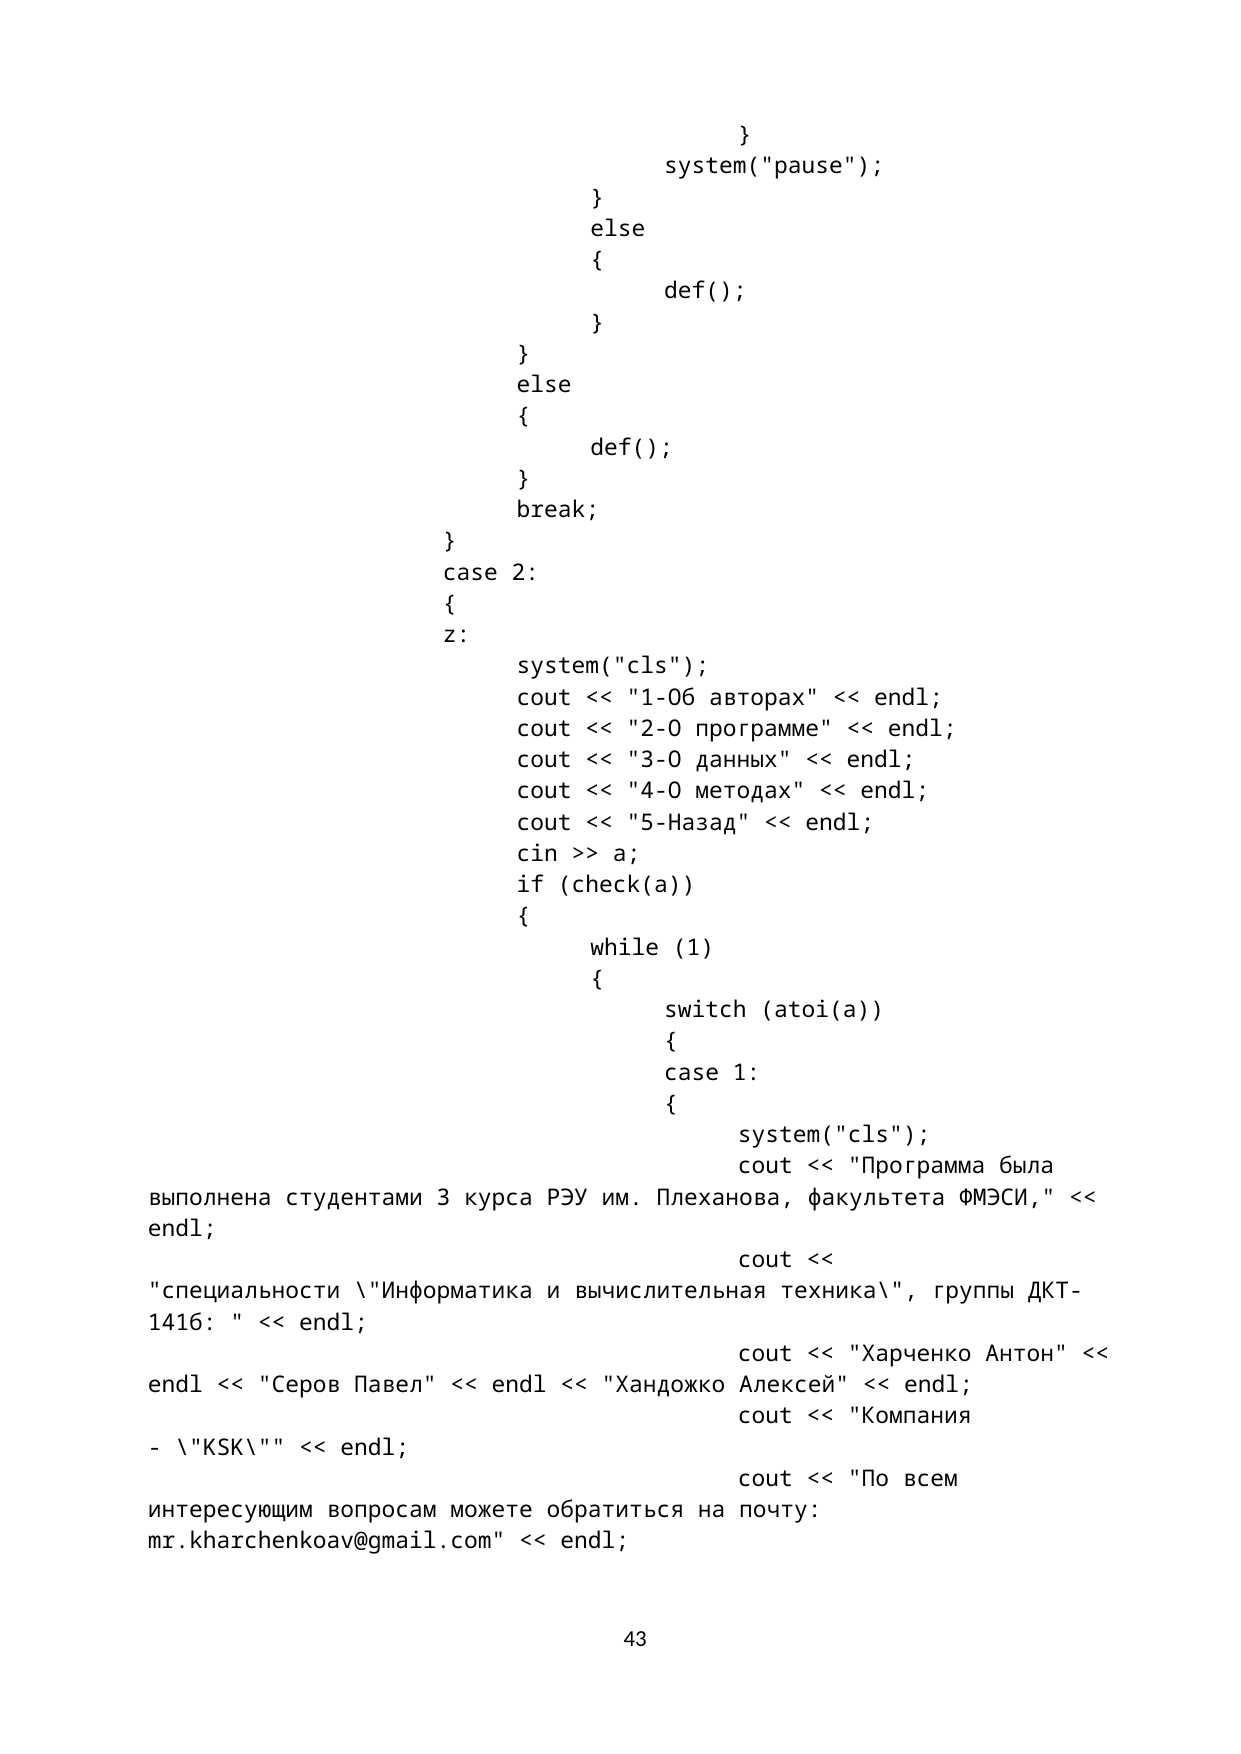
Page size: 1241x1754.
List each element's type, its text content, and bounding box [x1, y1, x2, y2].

text } [148, 524, 1122, 556]
text cout << "специальности \"Информатика и вычислительная техника\", группы ДКТ-141б: " << endl; [148, 1243, 1122, 1337]
text cout << "5-Назад" << endl; [148, 806, 1122, 837]
text cout << "По всем интересующим вопросам можете обратиться на почту: mr.kharchenkoav@gmail.com" << endl; [148, 1462, 1122, 1556]
text cout << "Харченко Антон" << endl << "Серов Павел" << endl << "Хандожко Алексей" << endl; [148, 1337, 1122, 1399]
text else [148, 212, 1122, 243]
text { [148, 1087, 1122, 1118]
text switch (atoi(a)) [148, 993, 1122, 1024]
text cout << "Компания - \"KSK\"" << endl; [148, 1399, 1122, 1462]
text else [148, 368, 1122, 399]
text { [148, 587, 1122, 618]
text } [148, 181, 1122, 212]
text } [148, 118, 1122, 149]
text case 2: [148, 556, 1122, 587]
text break; [148, 493, 1122, 524]
text { [148, 899, 1122, 931]
text cout << "4-О методах" << endl; [148, 774, 1122, 806]
text } [148, 337, 1122, 368]
text def(); [148, 274, 1122, 306]
text cout << "2-О программе" << endl; [148, 712, 1122, 743]
text while (1) [148, 931, 1122, 962]
text def(); [148, 431, 1122, 462]
text } [148, 462, 1122, 493]
text cout << "3-О данных" << endl; [148, 743, 1122, 774]
text { [148, 962, 1122, 993]
text cout << "Программа была выполнена студентами 3 курса РЭУ им. Плеханова, факультета ФМЭСИ," << endl; [148, 1149, 1122, 1243]
text } [148, 306, 1122, 337]
text z: [148, 618, 1122, 649]
text system("pause"); [148, 149, 1122, 181]
text { [148, 399, 1122, 431]
text if (check(a)) [148, 868, 1122, 899]
text case 1: [148, 1056, 1122, 1087]
text cin >> a; [148, 837, 1122, 868]
text cout << "1-Об авторах" << endl; [148, 681, 1122, 712]
text system("cls"); [148, 649, 1122, 681]
text system("cls"); [148, 1118, 1122, 1149]
text { [148, 1024, 1122, 1056]
text { [148, 243, 1122, 274]
